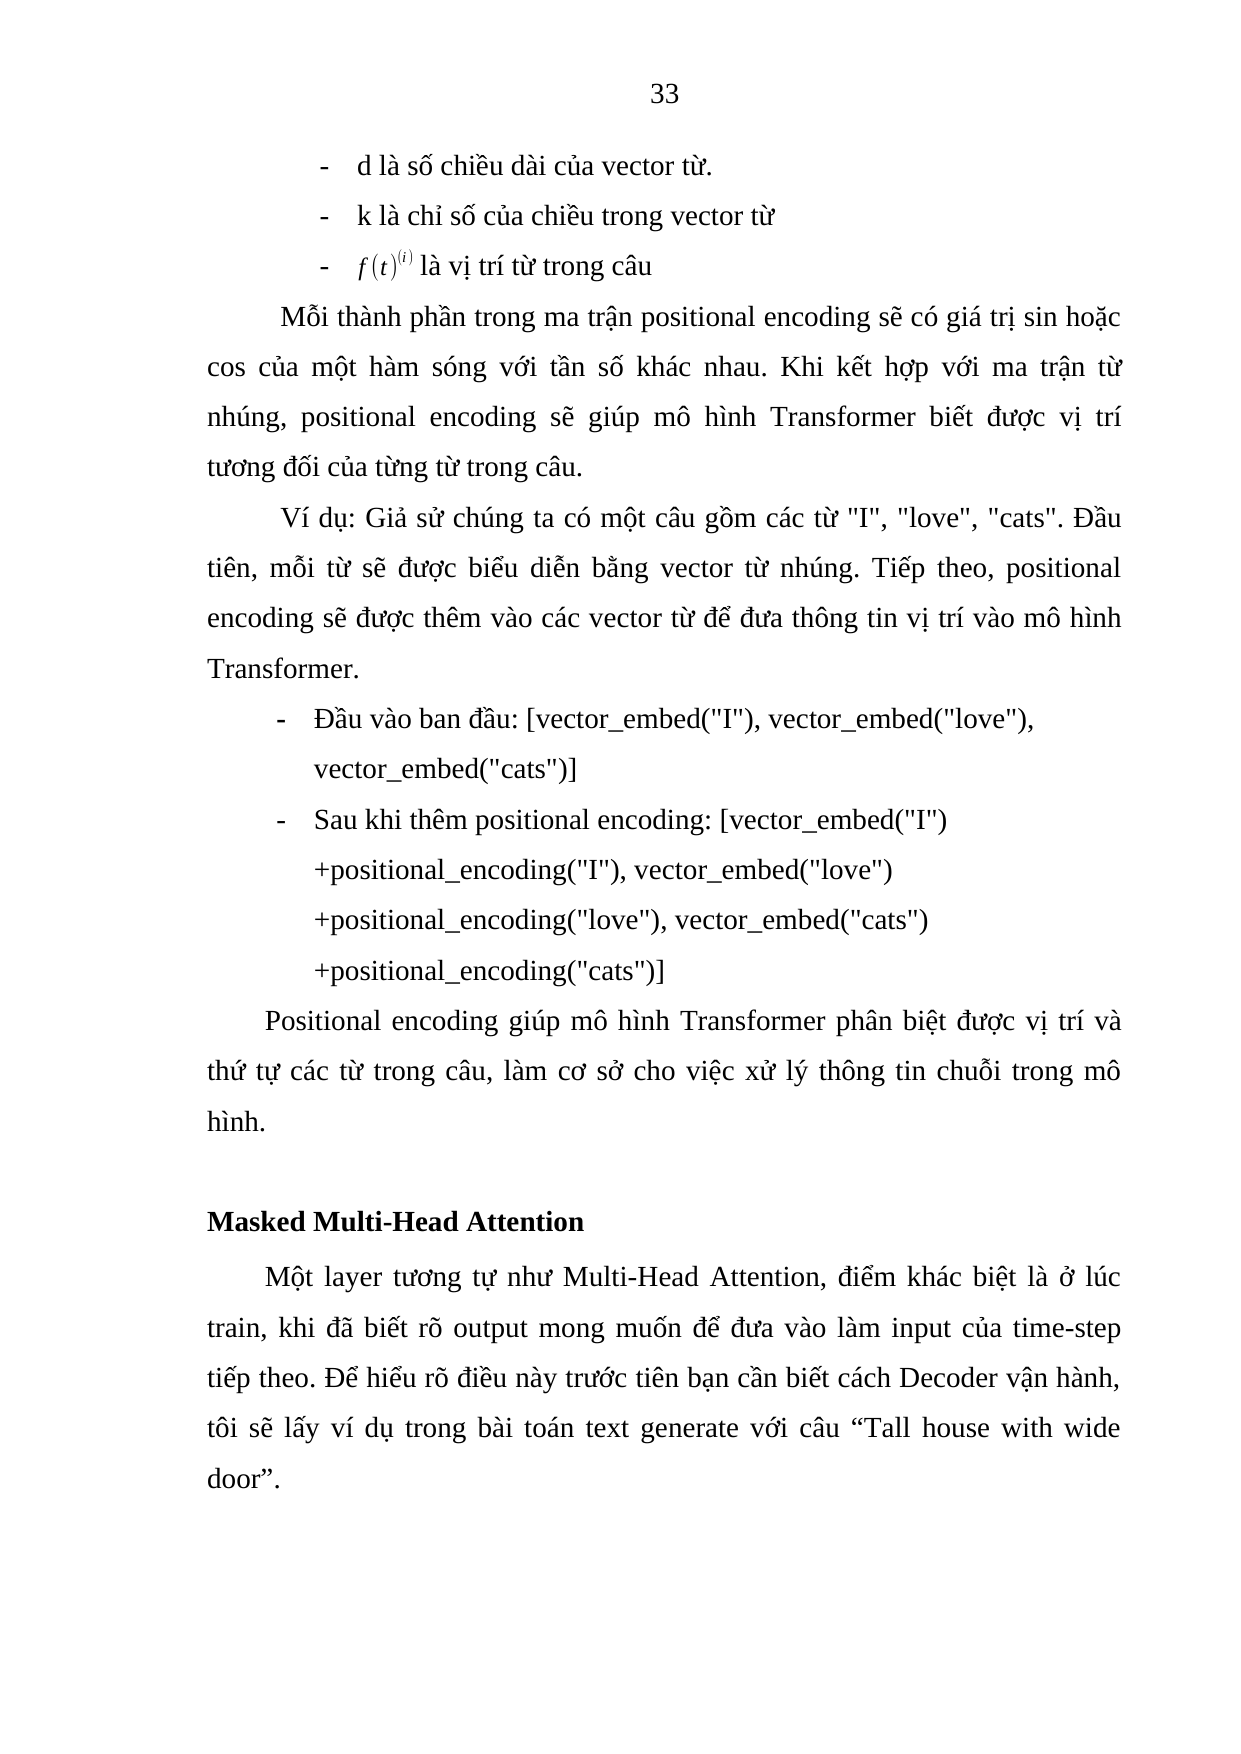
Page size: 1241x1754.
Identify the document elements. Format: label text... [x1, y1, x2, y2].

list là vị trí từ trong câu [319, 248, 1122, 282]
list k là chỉ số của chiều trong vector từ [319, 198, 1122, 232]
text Positional encoding giúp mô hình Transformer phân biệt được vị trí và thứ tự các từ trong câu, làm cơ sở cho việc xử lý thông tin chuỗi trong mô hình. [207, 1003, 1122, 1137]
list Sau khi thêm positional encoding: [vector_embed("I")+positional_encoding("I"), vector_embed("love")+positional_encoding("love"), vector_embed("cats")+positional_encoding("cats")] [276, 802, 1122, 986]
list Đầu vào ban đầu: [vector_embed("I"), vector_embed("love"), vector_embed("cats")] [276, 701, 1122, 785]
list d là số chiều dài của vector từ. [319, 148, 1122, 181]
text Mỗi thành phần trong ma trận positional encoding sẽ có giá trị sin hoặc cos của một hàm sóng với tần số khác nhau. Khi kết hợp với ma trận từ nhúng, positional encoding sẽ giúp mô hình Transformer biết được vị trí tương đối của từng từ trong câu. [207, 299, 1122, 483]
text Masked Multi-Head Attention [207, 1204, 1122, 1238]
text Một layer tương tự như Multi-Head Attention, điểm khác biệt là ở lúc train, khi đã biết rõ output mong muốn để đưa vào làm input của time-step tiếp theo. Để hiểu rõ điều này trước tiên bạn cần biết cách Decoder vận hành, tôi sẽ lấy ví dụ trong bài toán text generate với câu “Tall house with wide door”. [207, 1259, 1122, 1494]
text Ví dụ: Giả sử chúng ta có một câu gồm các từ "I", "love", "cats". Đầu tiên, mỗi từ sẽ được biểu diễn bằng vector từ nhúng. Tiếp theo, positional encoding sẽ được thêm vào các vector từ để đưa thông tin vị trí vào mô hình Transformer. [207, 500, 1122, 684]
